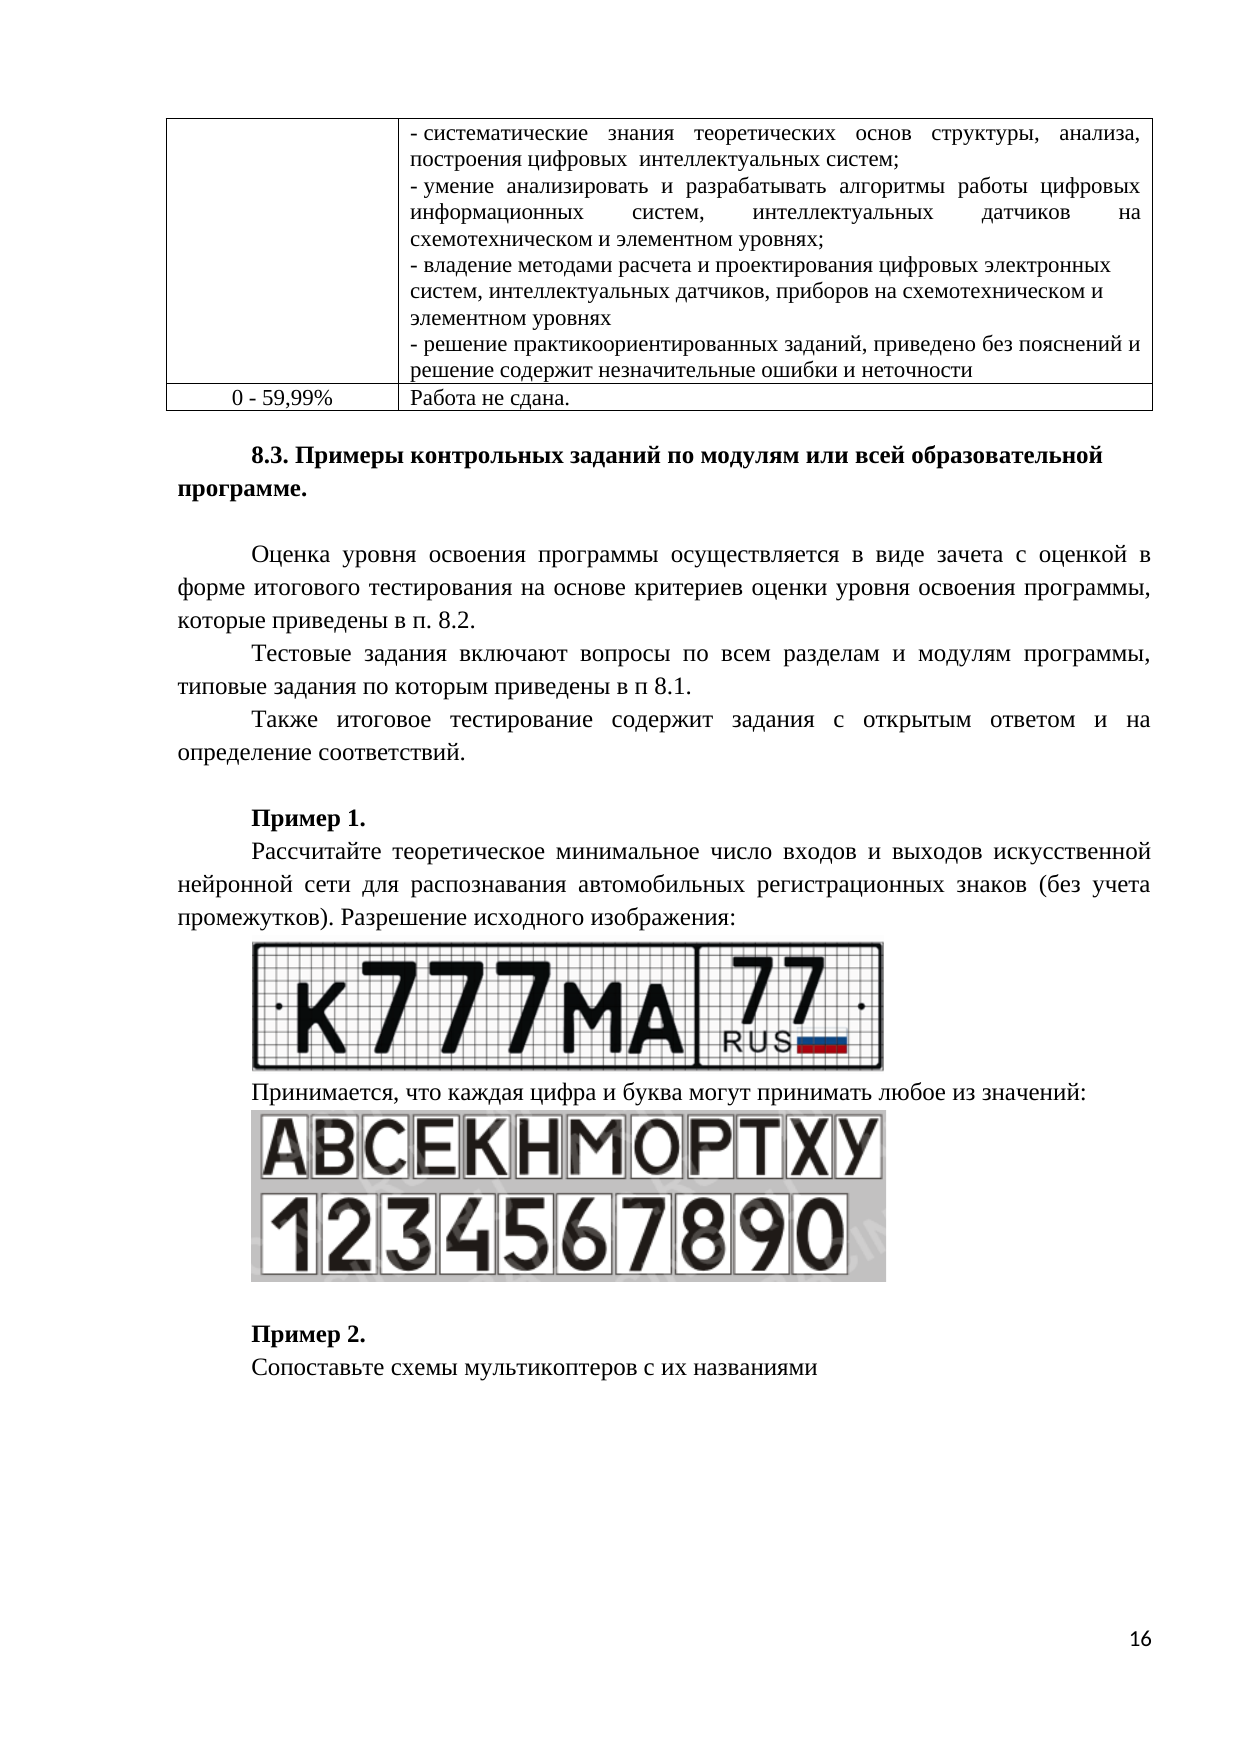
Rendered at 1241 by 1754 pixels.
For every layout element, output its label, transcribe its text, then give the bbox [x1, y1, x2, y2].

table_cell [399, 119, 1152, 383]
list Сопоставьте схемы мультикоптеров с их названиями [177, 1352, 1152, 1381]
picture [251, 935, 887, 1074]
list Пример 2. [177, 1319, 1152, 1348]
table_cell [167, 119, 398, 383]
subtitle 8.3. Примеры контрольных заданий по модулям или всей образовательной программе. [177, 440, 1152, 502]
table_cell 0 - 59,99% [167, 384, 398, 410]
picture [251, 1110, 887, 1282]
table_cell Работа не сдана. [399, 384, 1152, 410]
list Тестовые задания включают вопросы по всем разделам и модулям программы, типовые задания по которым приведены в п 8.1. [177, 638, 1152, 700]
list Принимается, что каждая цифра и буква могут принимать любое из значений: [177, 1077, 1152, 1106]
list Пример 1. [177, 803, 1152, 832]
list Рассчитайте теоретическое минимальное число входов и выходов искусственной нейронной сети для распознавания автомобильных регистрационных знаков (без учета промежутков). Разрешение исходного изображения: [177, 836, 1152, 931]
list Также итоговое тестирование содержит задания с открытым ответом и на определение соответствий. [177, 704, 1152, 766]
list Оценка уровня освоения программы осуществляется в виде зачета с оценкой в форме итогового тестирования на основе критериев оценки уровня освоения программы, которые приведены в п. 8.2. [177, 539, 1152, 634]
